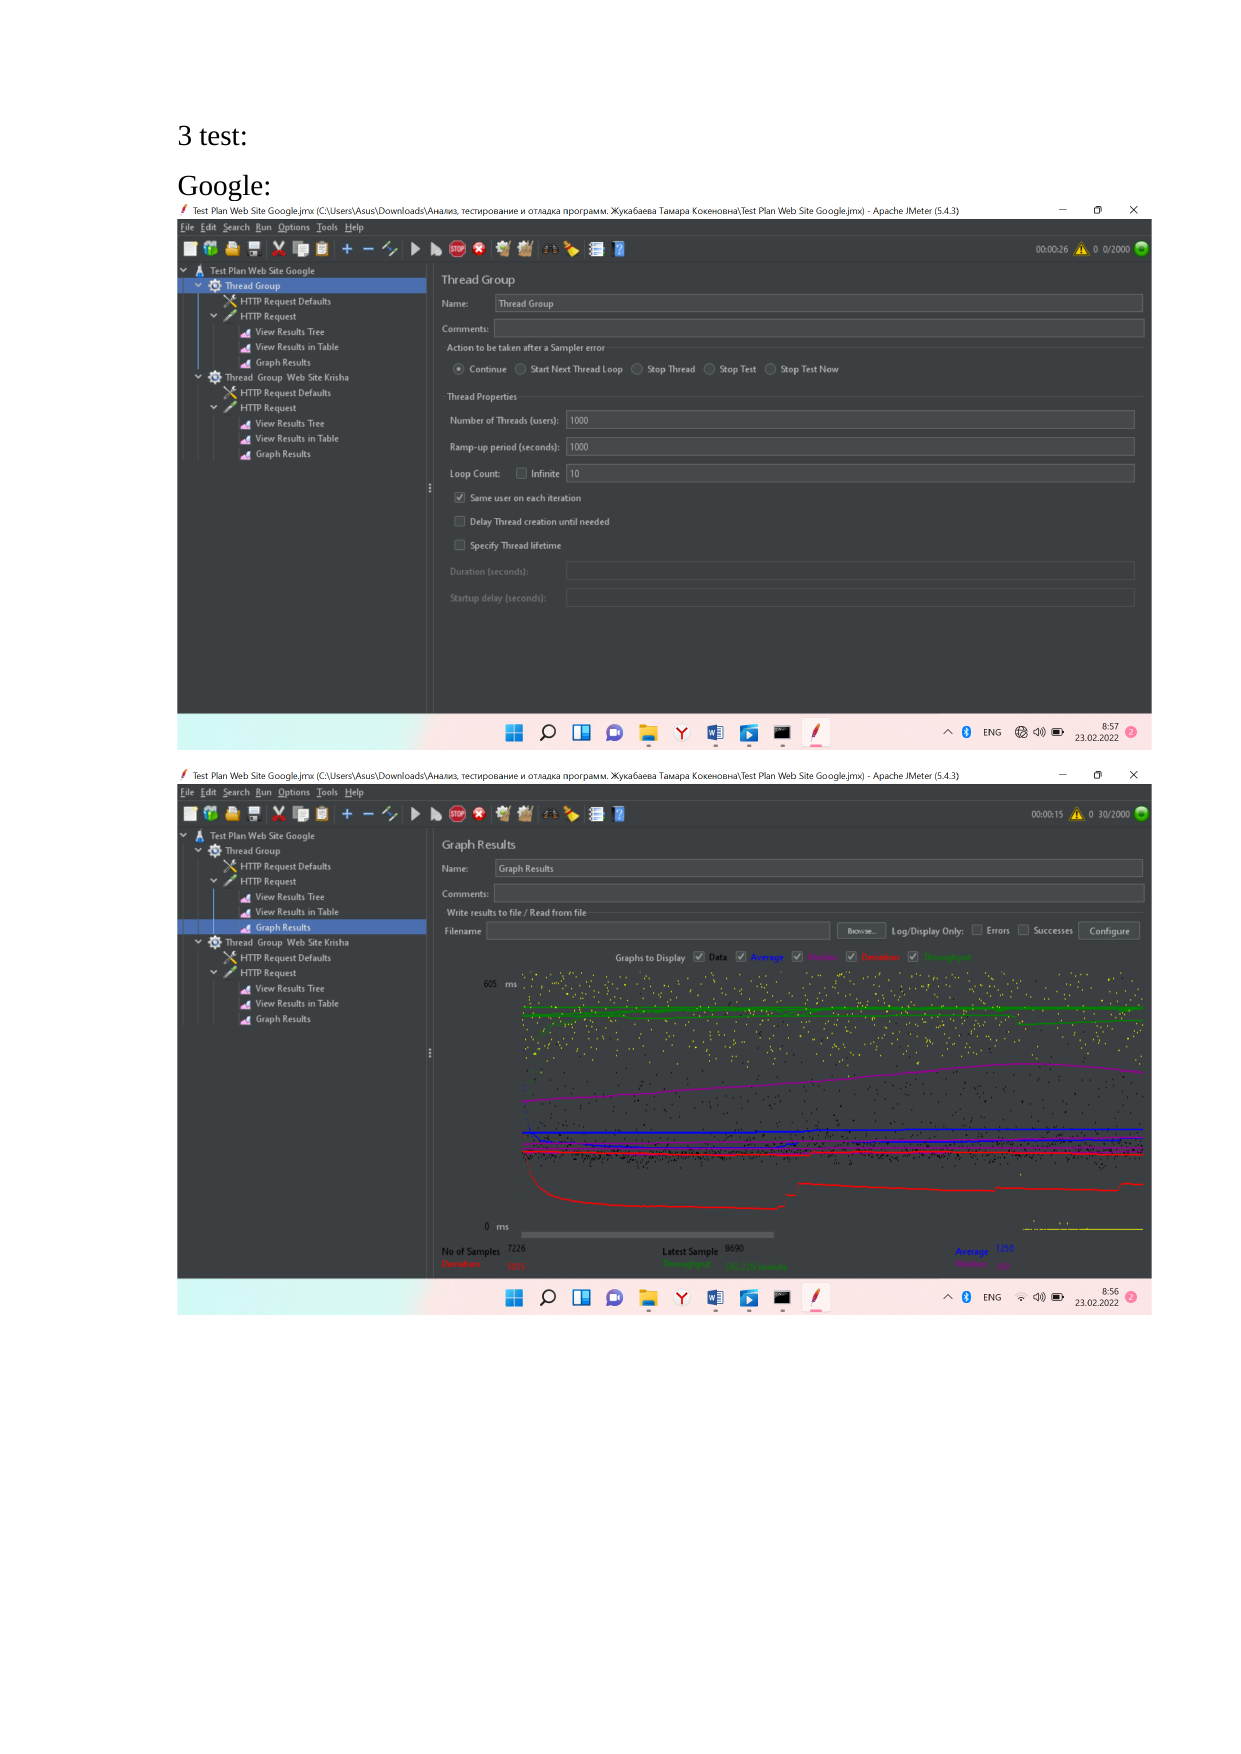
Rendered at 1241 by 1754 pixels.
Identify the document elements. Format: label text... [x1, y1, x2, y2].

text 3 test: [177, 118, 1152, 152]
picture [177, 766, 1152, 1315]
picture [177, 201, 1152, 750]
text Google: [177, 168, 1152, 201]
